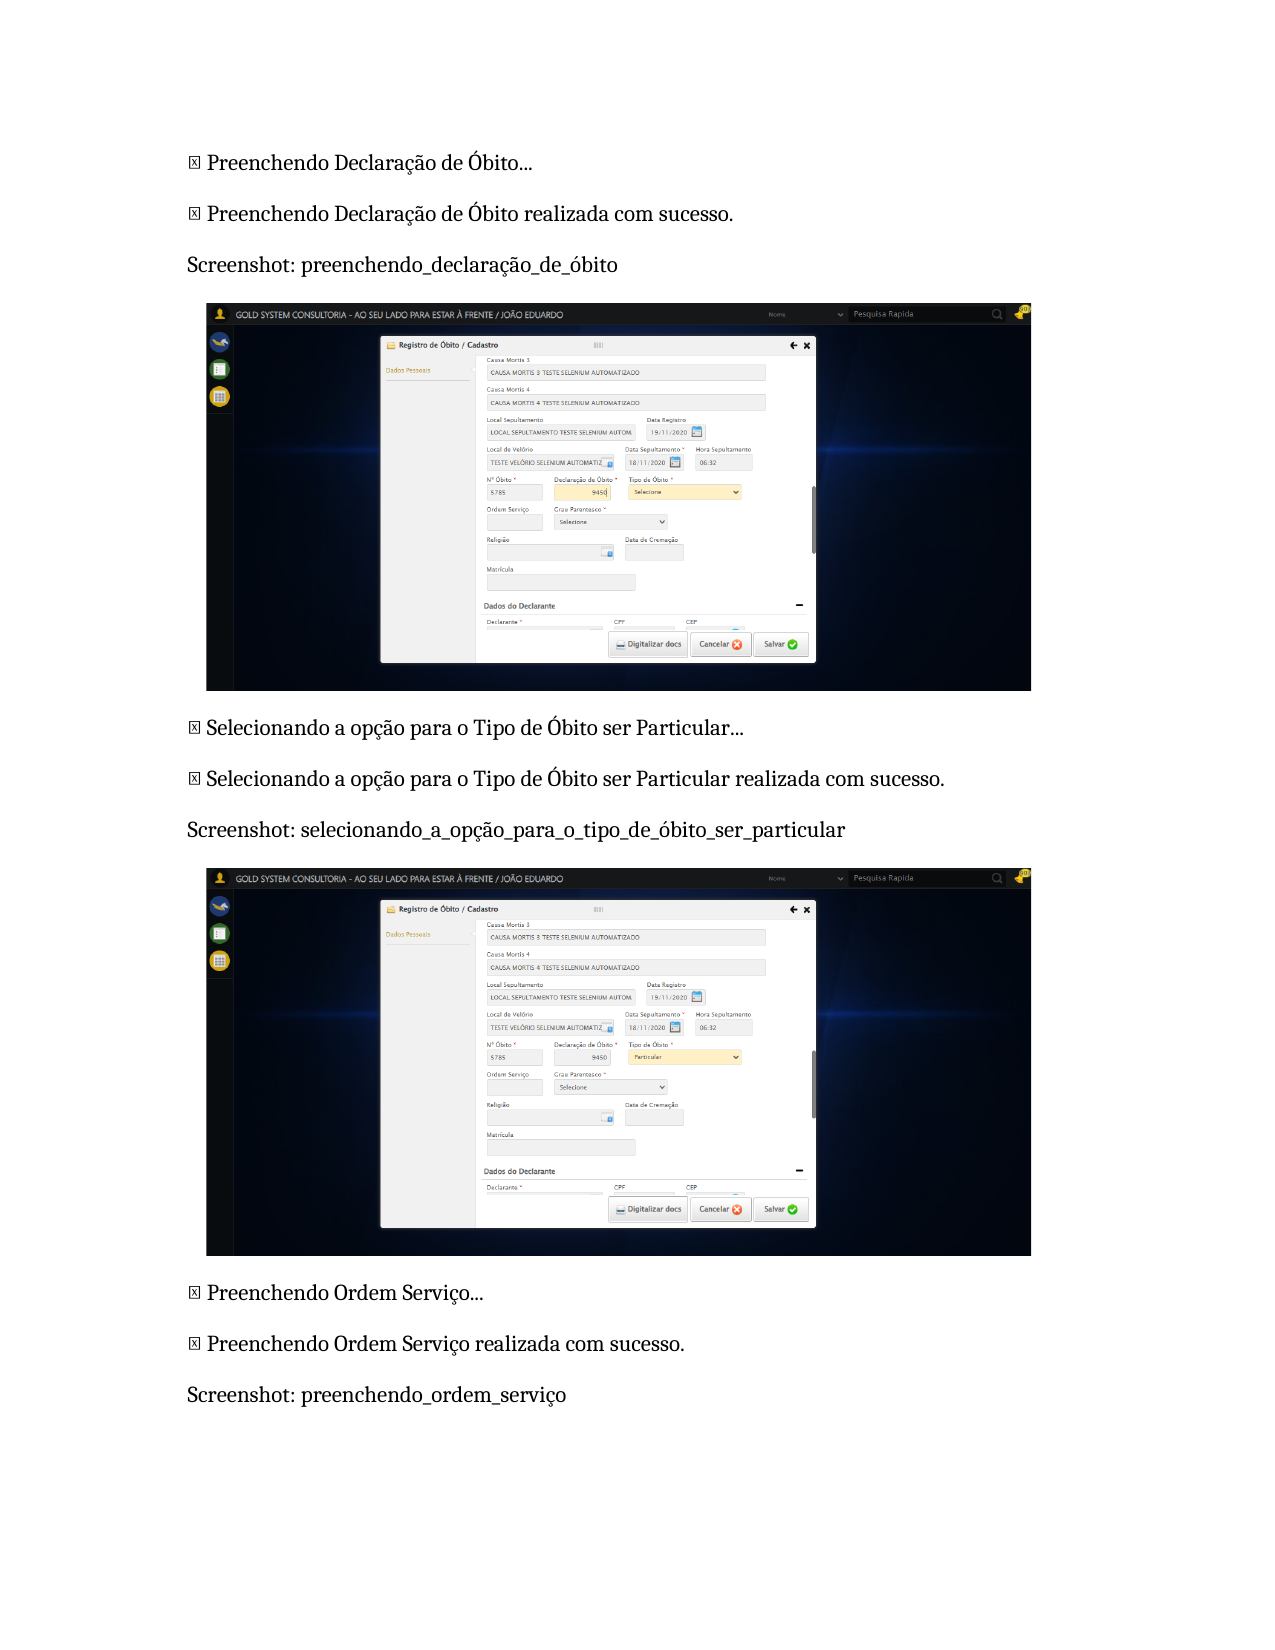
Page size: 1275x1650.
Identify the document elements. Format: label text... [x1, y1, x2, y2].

text 🔄 Preenchendo Ordem Serviço... [187, 1280, 1087, 1306]
text Screenshot: selecionando_a_opção_para_o_tipo_de_óbito_ser_particular [187, 817, 1087, 843]
text ✅ Preenchendo Declaração de Óbito realizada com sucesso. [187, 201, 1087, 227]
text 🔄 Preenchendo Declaração de Óbito... [187, 150, 1087, 176]
text ✅ Selecionando a opção para o Tipo de Óbito ser Particular realizada com sucesso. [187, 766, 1087, 792]
text 🔄 Selecionando a opção para o Tipo de Óbito ser Particular... [187, 715, 1087, 741]
text Screenshot: preenchendo_ordem_serviço [187, 1382, 1087, 1408]
picture [206, 868, 1032, 1256]
picture [206, 303, 1032, 691]
text ✅ Preenchendo Ordem Serviço realizada com sucesso. [187, 1331, 1087, 1357]
text Screenshot: preenchendo_declaração_de_óbito [187, 252, 1087, 278]
